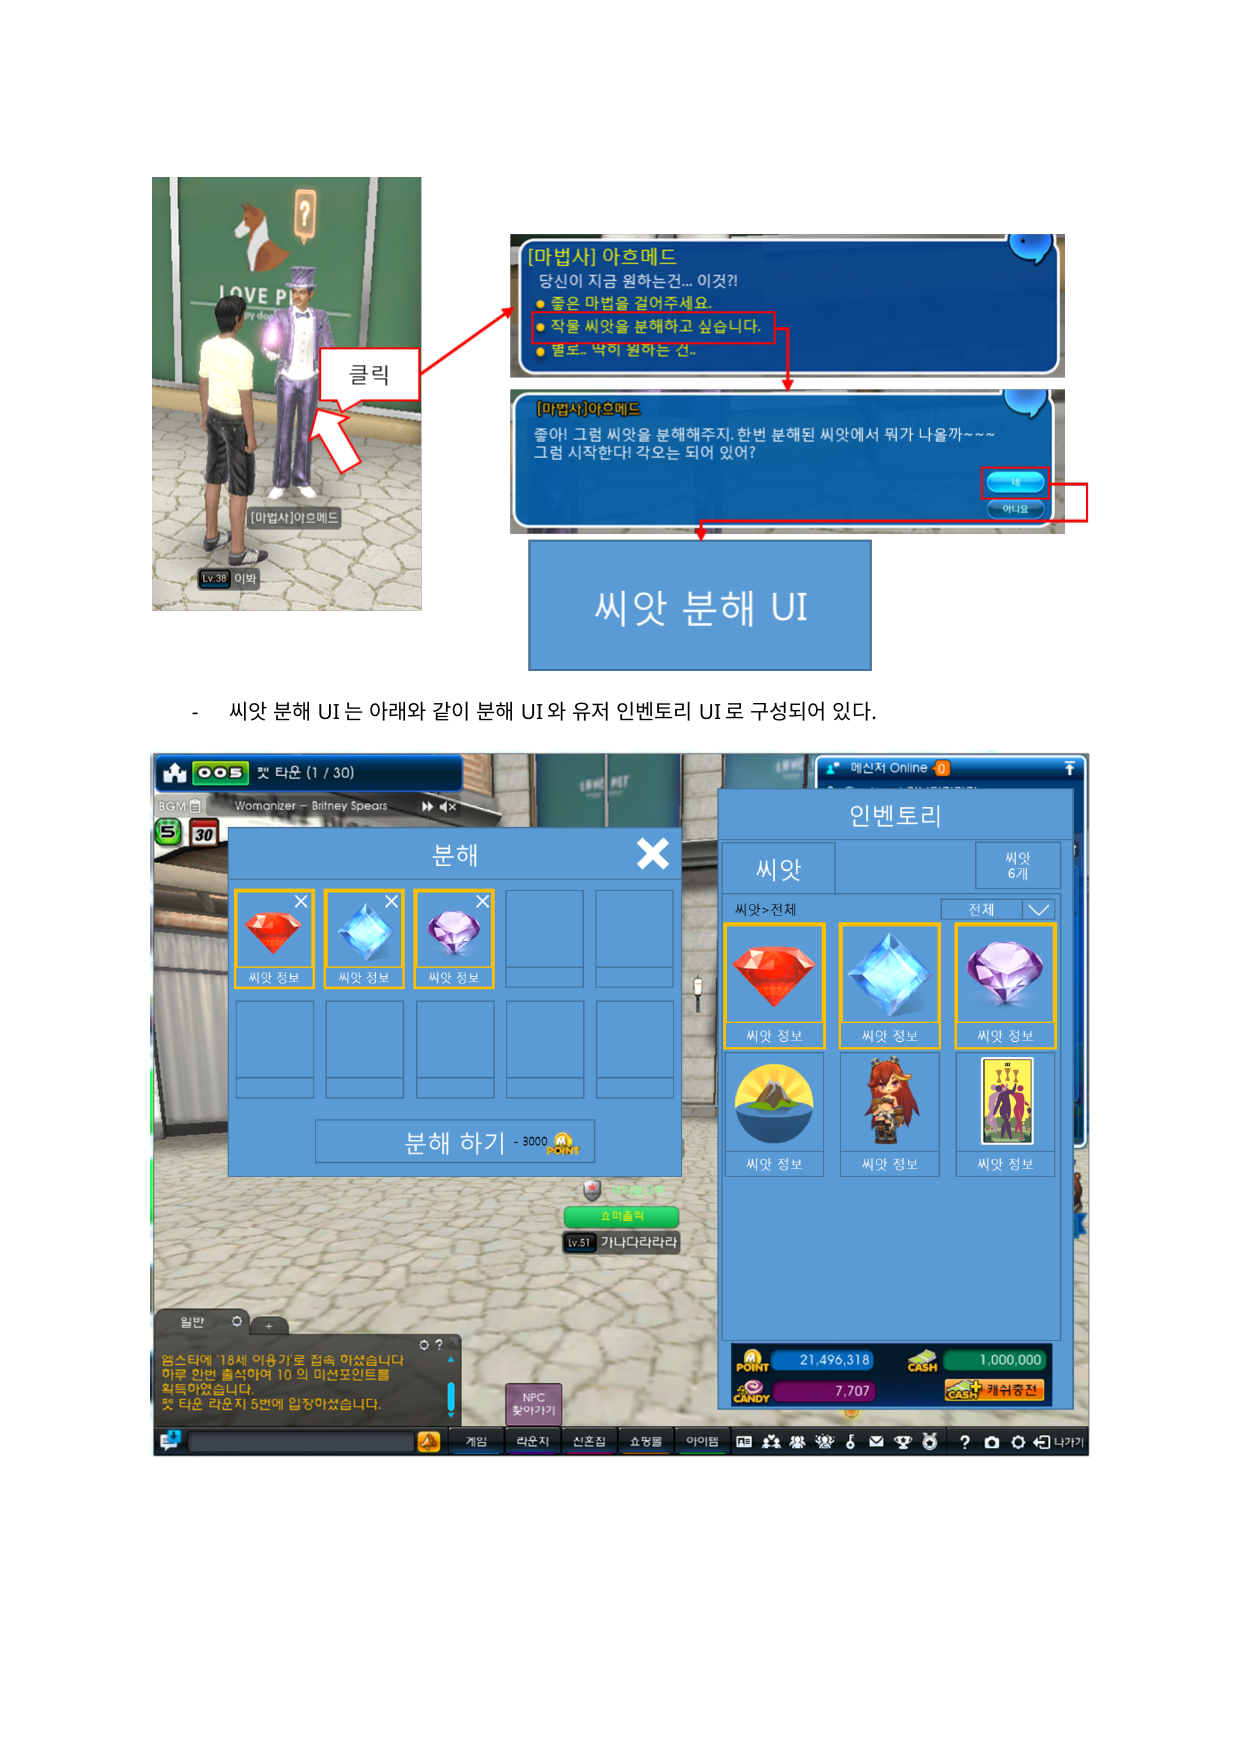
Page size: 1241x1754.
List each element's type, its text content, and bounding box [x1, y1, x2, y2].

list 씨앗 분해 UI는 아래와 같이 분해 UI와 유저 인벤토리 UI로 구성되어 있다. [192, 695, 1090, 726]
picture [152, 177, 1089, 671]
picture [150, 750, 1091, 1457]
